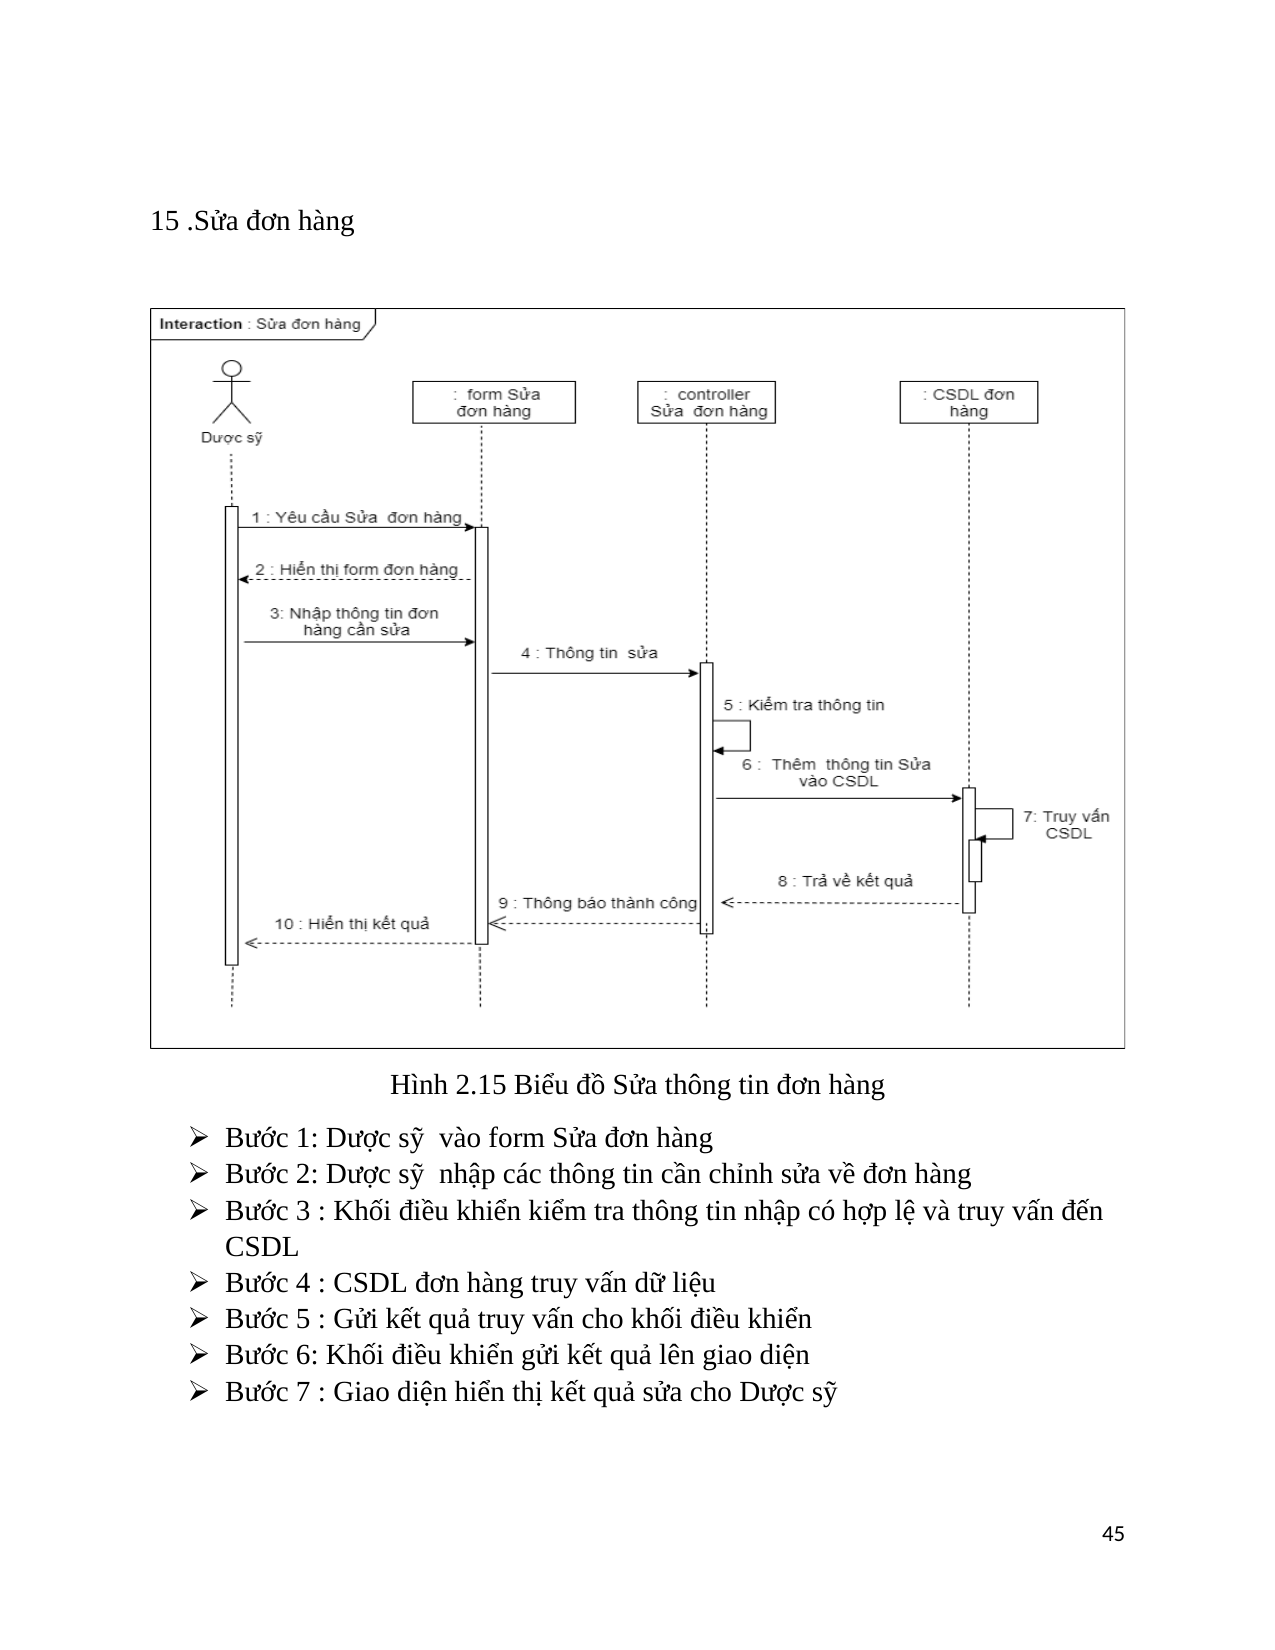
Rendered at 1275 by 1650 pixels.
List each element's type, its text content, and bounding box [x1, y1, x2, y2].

picture [150, 308, 1125, 1049]
text Hình 2.15 Biểu đồ Sửa thông tin đơn hàng [150, 1067, 1125, 1101]
list Bước 7 : Giao diện hiển thị kết quả sửa cho Dược sỹ [187, 1374, 1125, 1407]
list Bước 1: Dược sỹ vào form Sửa đơn hàng [187, 1120, 1125, 1154]
list Bước 4 : CSDL đơn hàng truy vấn dữ liệu [187, 1265, 1125, 1299]
list Bước 6: Khối điều khiển gửi kết quả lên giao diện [187, 1337, 1125, 1371]
list Bước 5 : Gửi kết quả truy vấn cho khối điều khiển [187, 1301, 1125, 1335]
list Bước 2: Dược sỹ nhập các thông tin cần chỉnh sửa về đơn hàng [187, 1156, 1125, 1190]
text 15 .Sửa đơn hàng [150, 203, 1125, 236]
list Bước 3 : Khối điều khiển kiểm tra thông tin nhập có hợp lệ và truy vấn đến CSDL [187, 1193, 1125, 1262]
